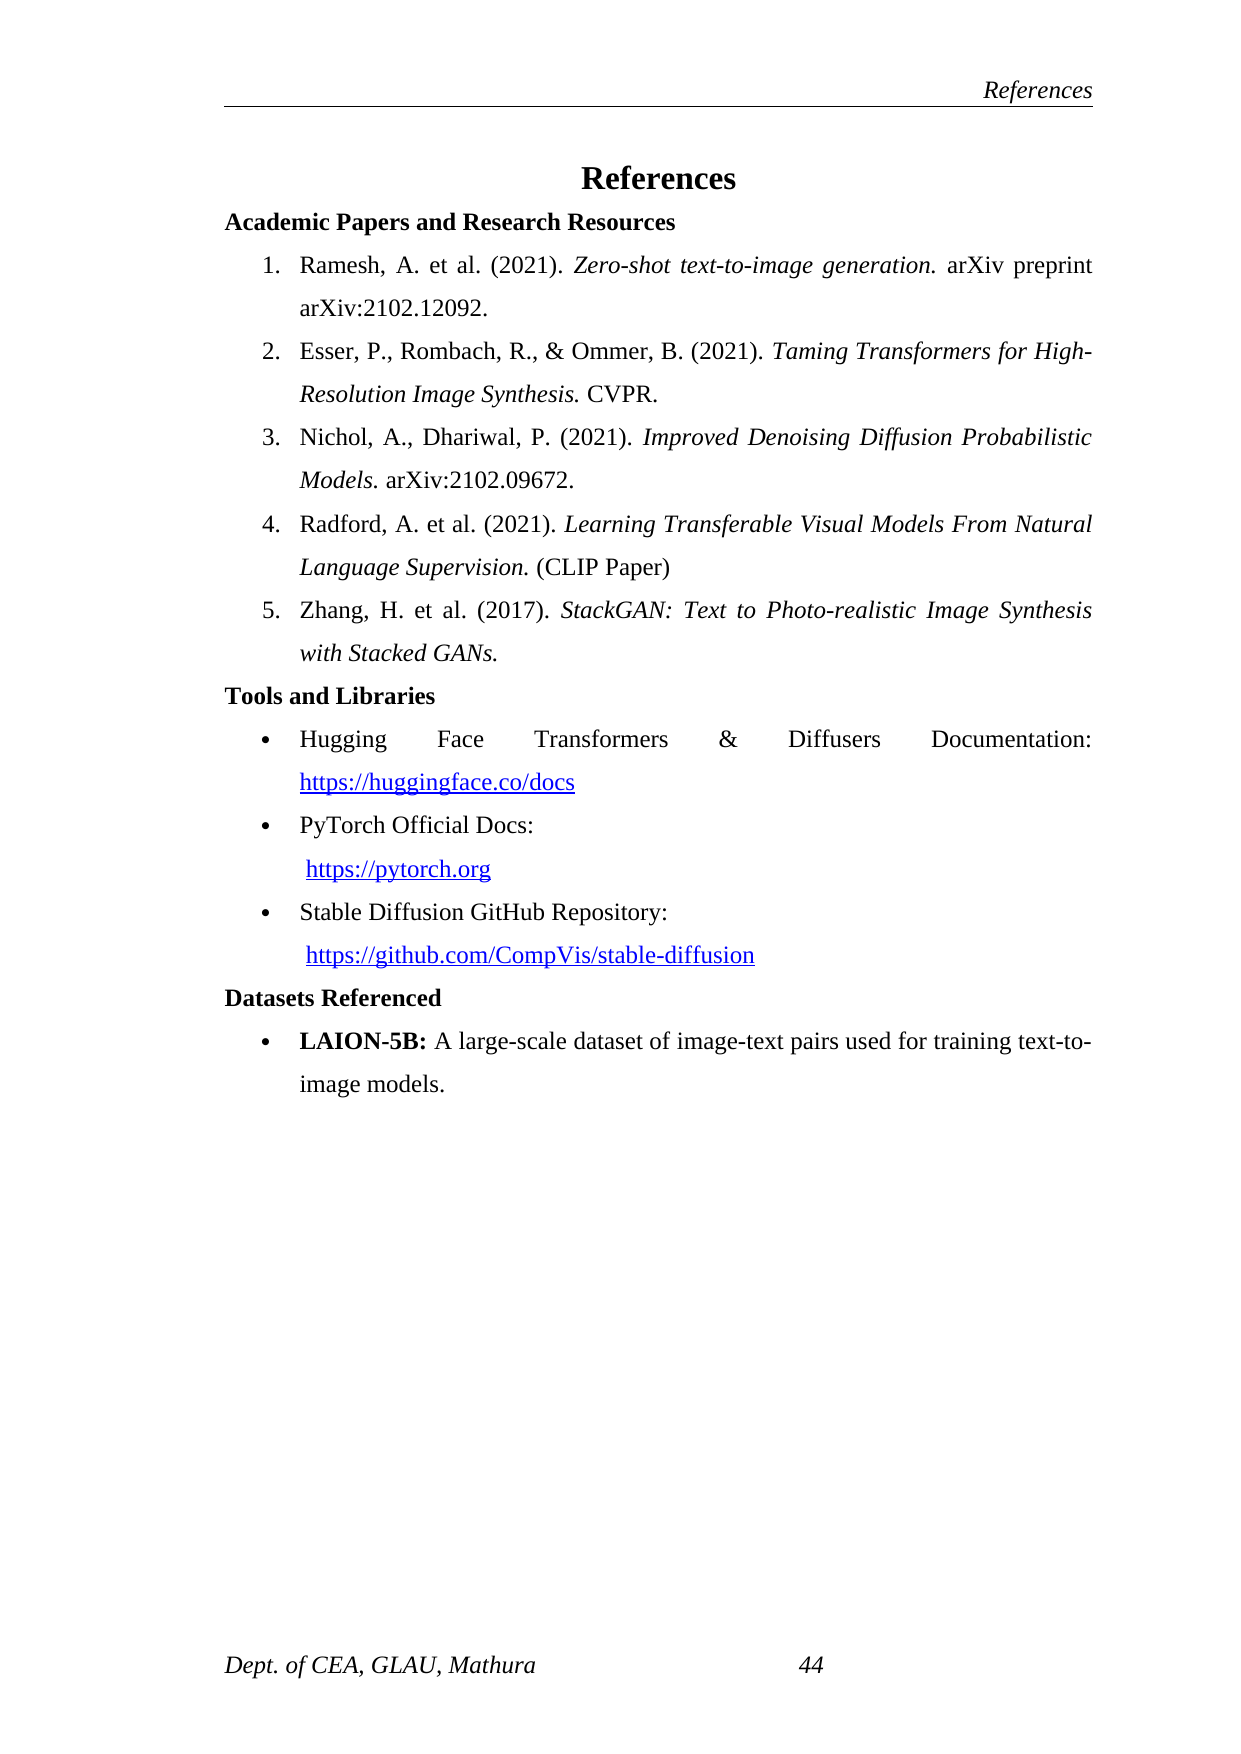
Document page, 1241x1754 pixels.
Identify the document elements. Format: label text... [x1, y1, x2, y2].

list Ramesh, A. et al. (2021). Zero-shot text-to-image generation. arXiv preprint arXiv:2102.12092. [262, 250, 1093, 322]
list Radford, A. et al. (2021). Learning Transferable Visual Models From Natural Language Supervision. (CLIP Paper) [262, 509, 1093, 581]
list Hugging Face Transformers & Diffusers Documentation: https://huggingface.co/docs [262, 724, 1093, 796]
subtitle Datasets Referenced [224, 983, 1093, 1012]
list LAION-5B: A large-scale dataset of image-text pairs used for training text-to-image models. [262, 1026, 1093, 1098]
subtitle Tools and Libraries [224, 681, 1093, 710]
subtitle References [224, 158, 1093, 196]
text https://github.com/CompVis/stable-diffusion [299, 940, 1093, 969]
text https://pytorch.org [299, 854, 1093, 882]
list PyTorch Official Docs: [262, 811, 1093, 839]
list Stable Diffusion GitHub Repository: [262, 897, 1093, 926]
subtitle Academic Papers and Research Resources [224, 207, 1093, 236]
list Nichol, A., Dhariwal, P. (2021). Improved Denoising Diffusion Probabilistic Models. arXiv:2102.09672. [262, 422, 1093, 494]
list Zhang, H. et al. (2017). StackGAN: Text to Photo-realistic Image Synthesis with Stacked GANs. [262, 595, 1093, 667]
list Esser, P., Rombach, R., & Ommer, B. (2021). Taming Transformers for High-Resolution Image Synthesis. CVPR. [262, 336, 1093, 408]
